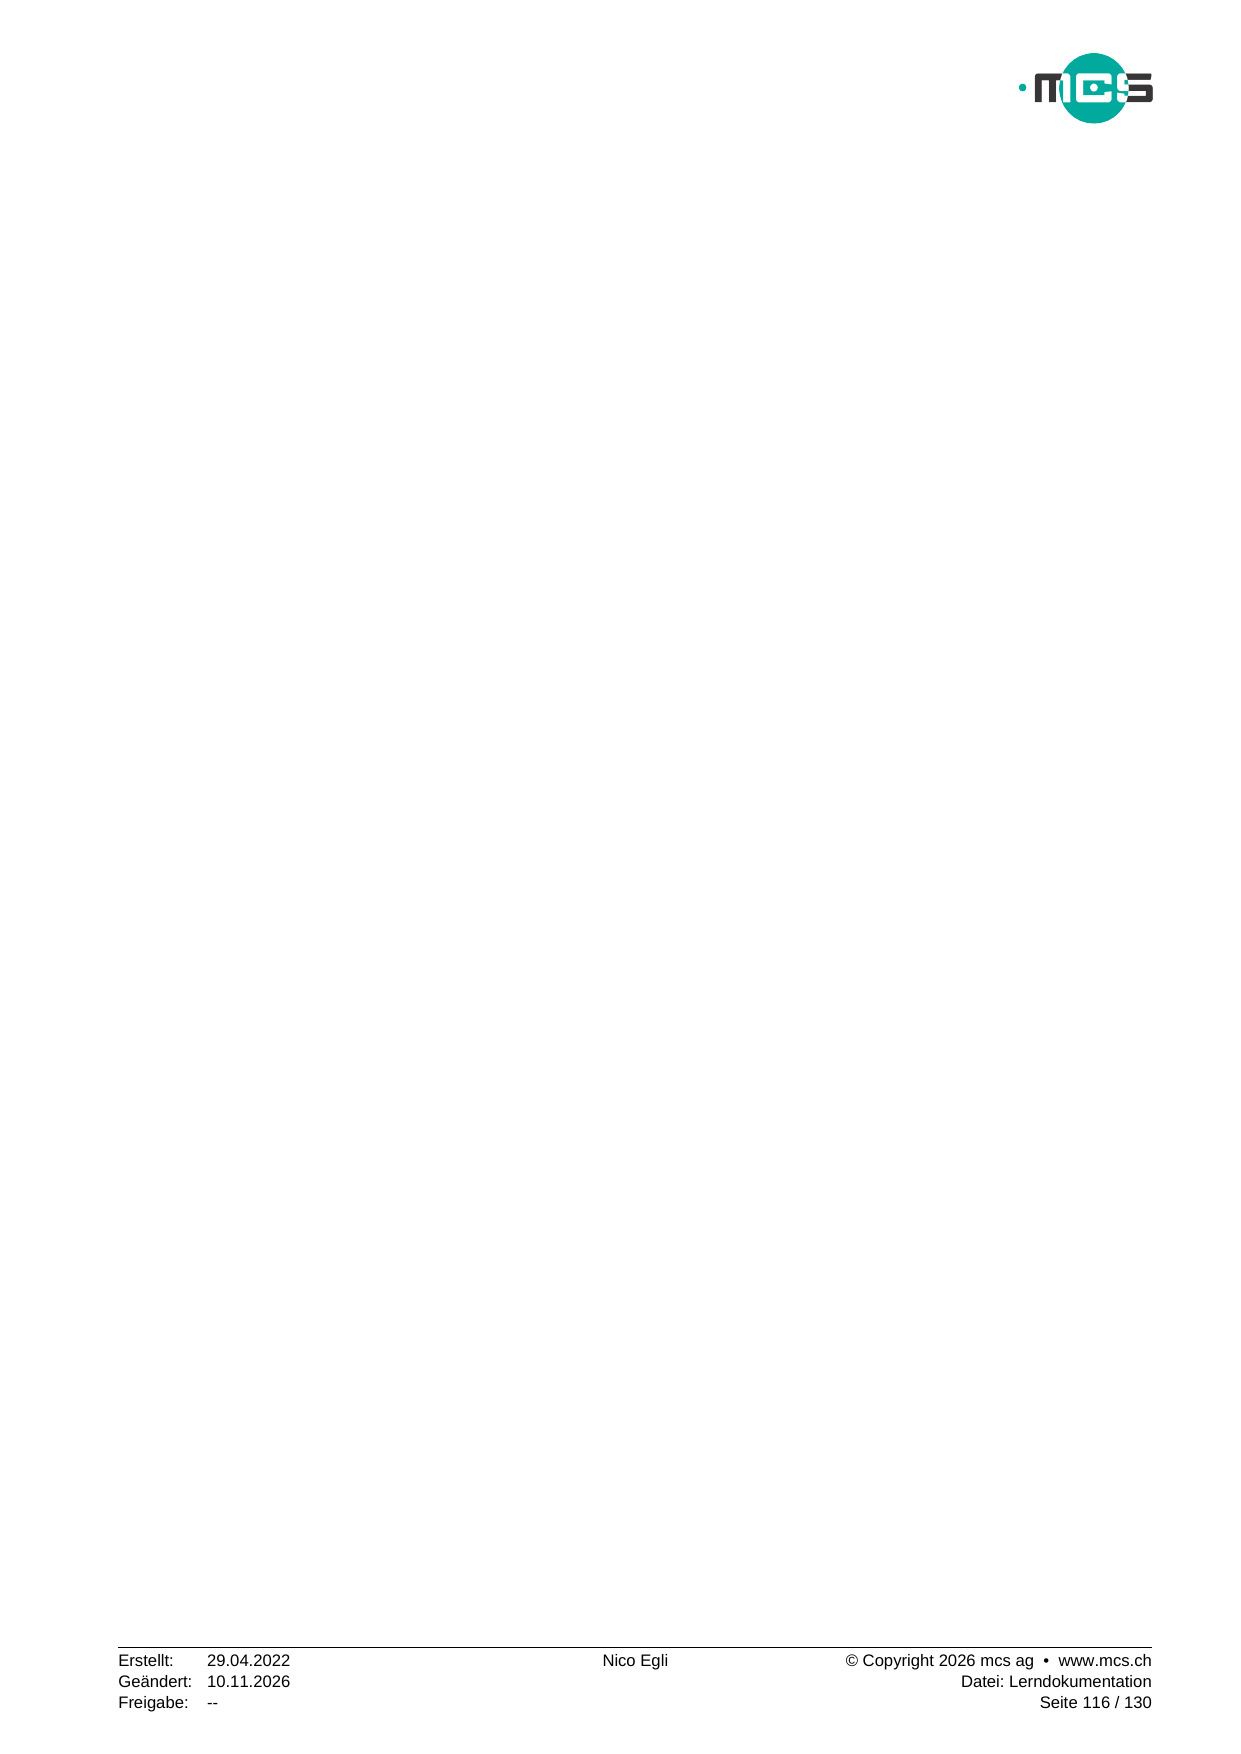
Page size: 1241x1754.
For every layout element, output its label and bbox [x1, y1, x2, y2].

picture [1018, 53, 1155, 124]
